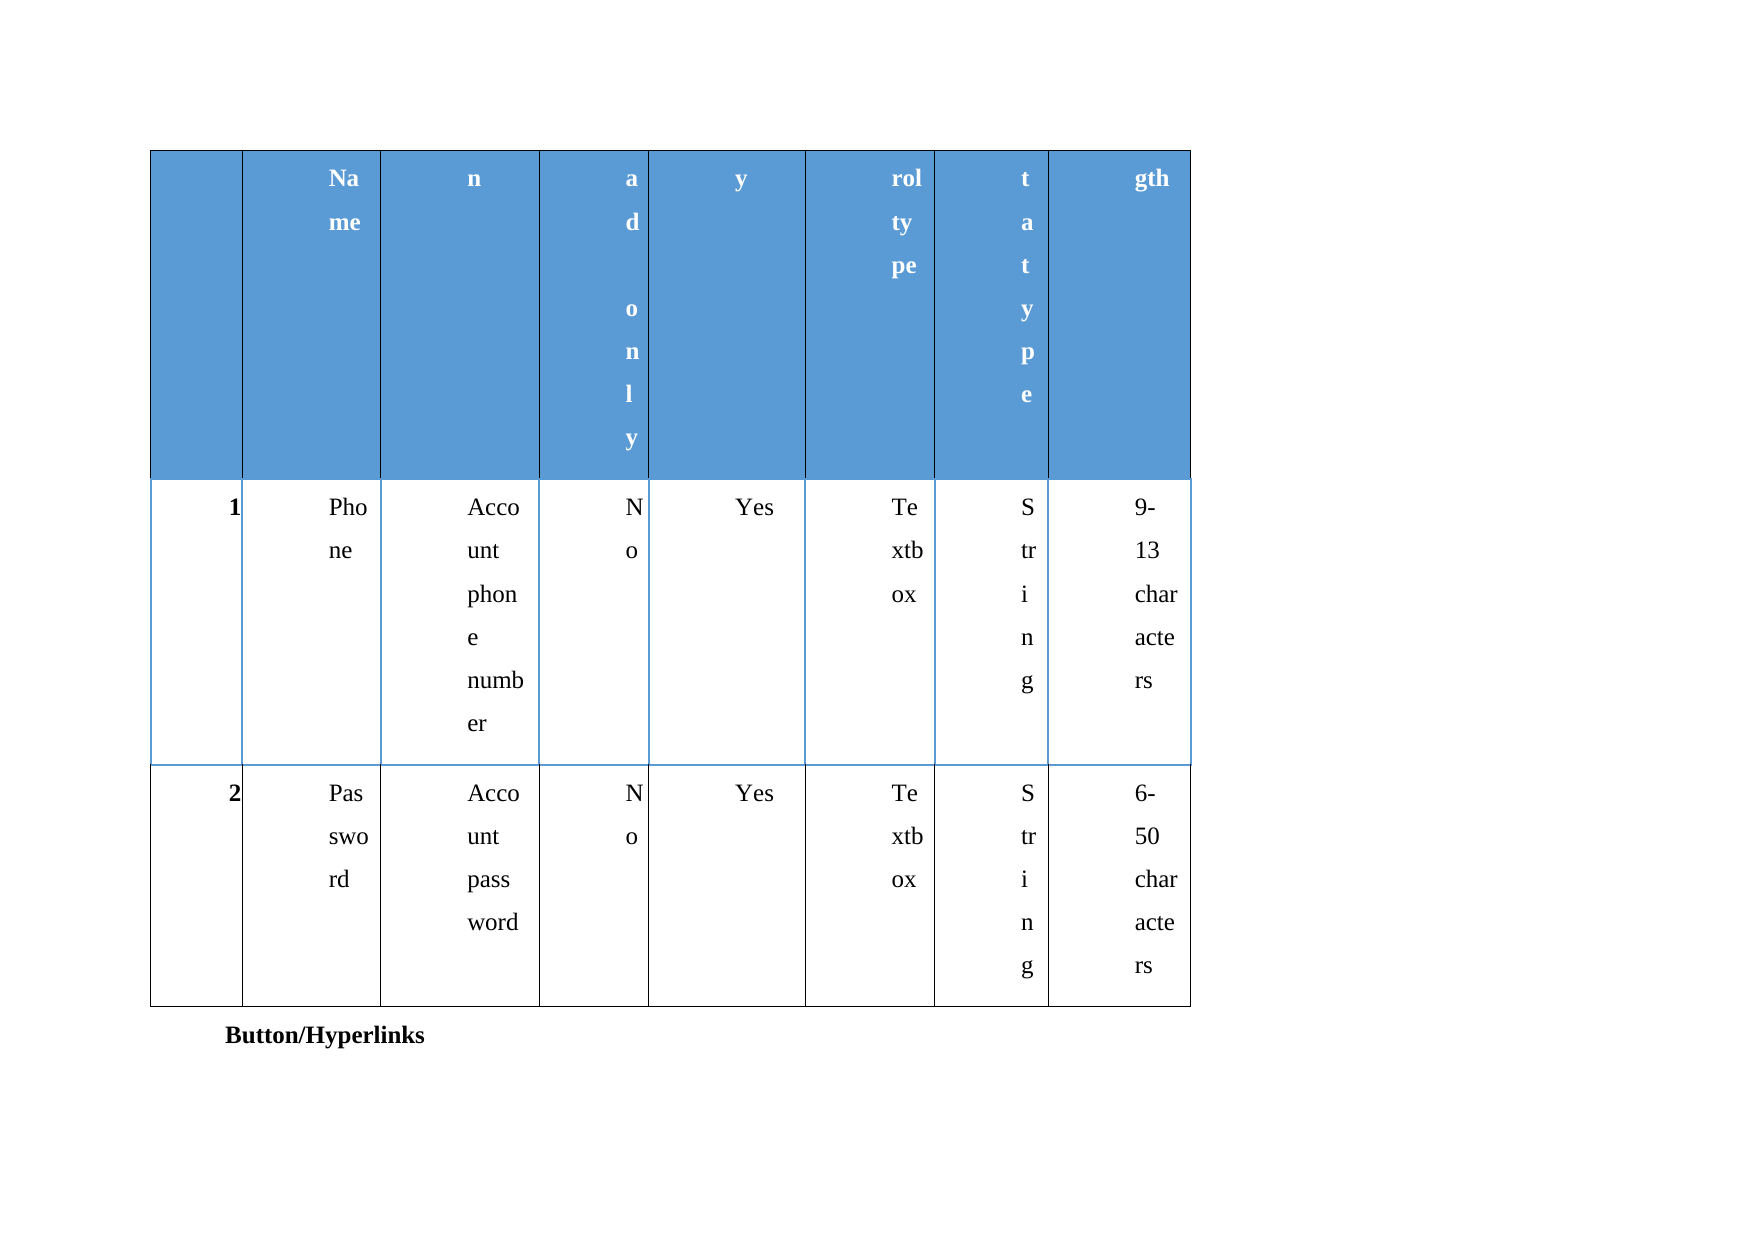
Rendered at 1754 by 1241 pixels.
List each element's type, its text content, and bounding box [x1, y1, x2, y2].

table_cell 9-13 characters [1049, 480, 1190, 763]
table_cell No [540, 766, 648, 1006]
table_header Field Name [243, 151, 380, 478]
table_cell Phone [243, 480, 380, 763]
table_cell 1 [152, 480, 241, 763]
table_header Control type [806, 151, 934, 478]
table_cell Textbox [806, 480, 934, 763]
table_cell Textbox [806, 766, 934, 1006]
table_header Description [381, 151, 539, 478]
table_cell String [936, 480, 1047, 763]
table_header No [151, 151, 242, 478]
table_cell 2 [151, 766, 242, 1006]
table_cell Yes [650, 480, 804, 763]
table_header Data type [935, 151, 1048, 478]
table_cell No [540, 480, 648, 763]
table_cell Yes [649, 766, 805, 1006]
table_cell Password [243, 766, 380, 1006]
table_cell 6-50 characters [1049, 766, 1190, 1006]
table_cell Account phone number [382, 480, 538, 763]
table_header Mandatory [649, 151, 805, 478]
table_header Read only [540, 151, 648, 478]
table_cell Account password [381, 766, 539, 1006]
text Button/Hyperlinks [225, 1020, 1604, 1048]
table_cell String [935, 766, 1048, 1006]
table_header Length [1049, 151, 1190, 478]
